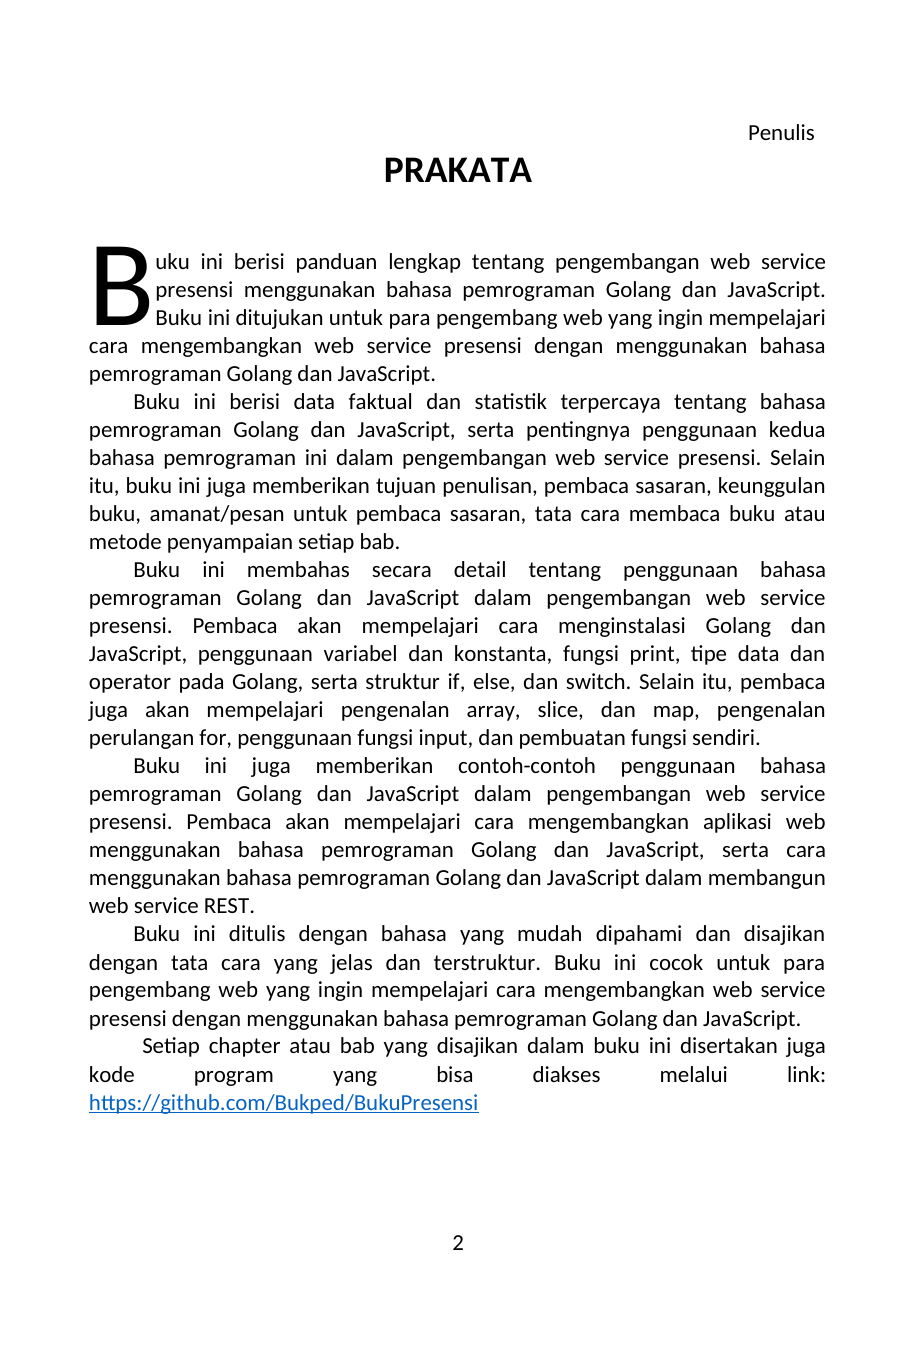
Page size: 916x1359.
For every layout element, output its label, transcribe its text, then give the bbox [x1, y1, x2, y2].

text PRAKATA [89, 146, 827, 192]
table_cell Penulis [89, 118, 826, 146]
text Buku ini berisi data faktual dan statistik terpercaya tentang bahasa pemrograman Golang dan JavaScript, serta pentingnya penggunaan kedua bahasa pemrograman ini dalam pengembangan web service presensi. Selain itu, buku ini juga memberikan tujuan penulisan, pembaca sasaran, keunggulan buku, amanat/pesan untuk pembaca sasaran, tata cara membaca buku atau metode penyampaian setiap bab. [89, 387, 827, 555]
text uku ini berisi panduan lengkap tentang pengembangan web service presensi menggunakan bahasa pemrograman Golang dan JavaScript. Buku ini ditujukan untuk para pengembang web yang ingin mempelajari cara mengembangkan web service presensi dengan menggunakan bahasa pemrograman Golang dan JavaScript. [89, 247, 827, 387]
text Buku ini ditulis dengan bahasa yang mudah dipahami dan disajikan dengan tata cara yang jelas dan terstruktur. Buku ini cocok untuk para pengembang web yang ingin mempelajari cara mengembangkan web service presensi dengan menggunakan bahasa pemrograman Golang dan JavaScript. [89, 919, 827, 1032]
text Buku ini juga memberikan contoh-contoh penggunaan bahasa pemrograman Golang dan JavaScript dalam pengembangan web service presensi. Pembaca akan mempelajari cara mengembangkan aplikasi web menggunakan bahasa pemrograman Golang dan JavaScript, serta cara menggunakan bahasa pemrograman Golang dan JavaScript dalam membangun web service REST. [89, 751, 827, 919]
text Setiap chapter atau bab yang disajikan dalam buku ini disertakan juga kode program yang bisa diakses melalui link: https://github.com/Bukped/BukuPresensi [89, 1032, 827, 1116]
text Buku ini membahas secara detail tentang penggunaan bahasa pemrograman Golang dan JavaScript dalam pengembangan web service presensi. Pembaca akan mempelajari cara menginstalasi Golang dan JavaScript, penggunaan variabel dan konstanta, fungsi print, tipe data dan operator pada Golang, serta struktur if, else, dan switch. Selain itu, pembaca juga akan mempelajari pengenalan array, slice, dan map, pengenalan perulangan for, penggunaan fungsi input, dan pembuatan fungsi sendiri. [89, 555, 827, 751]
